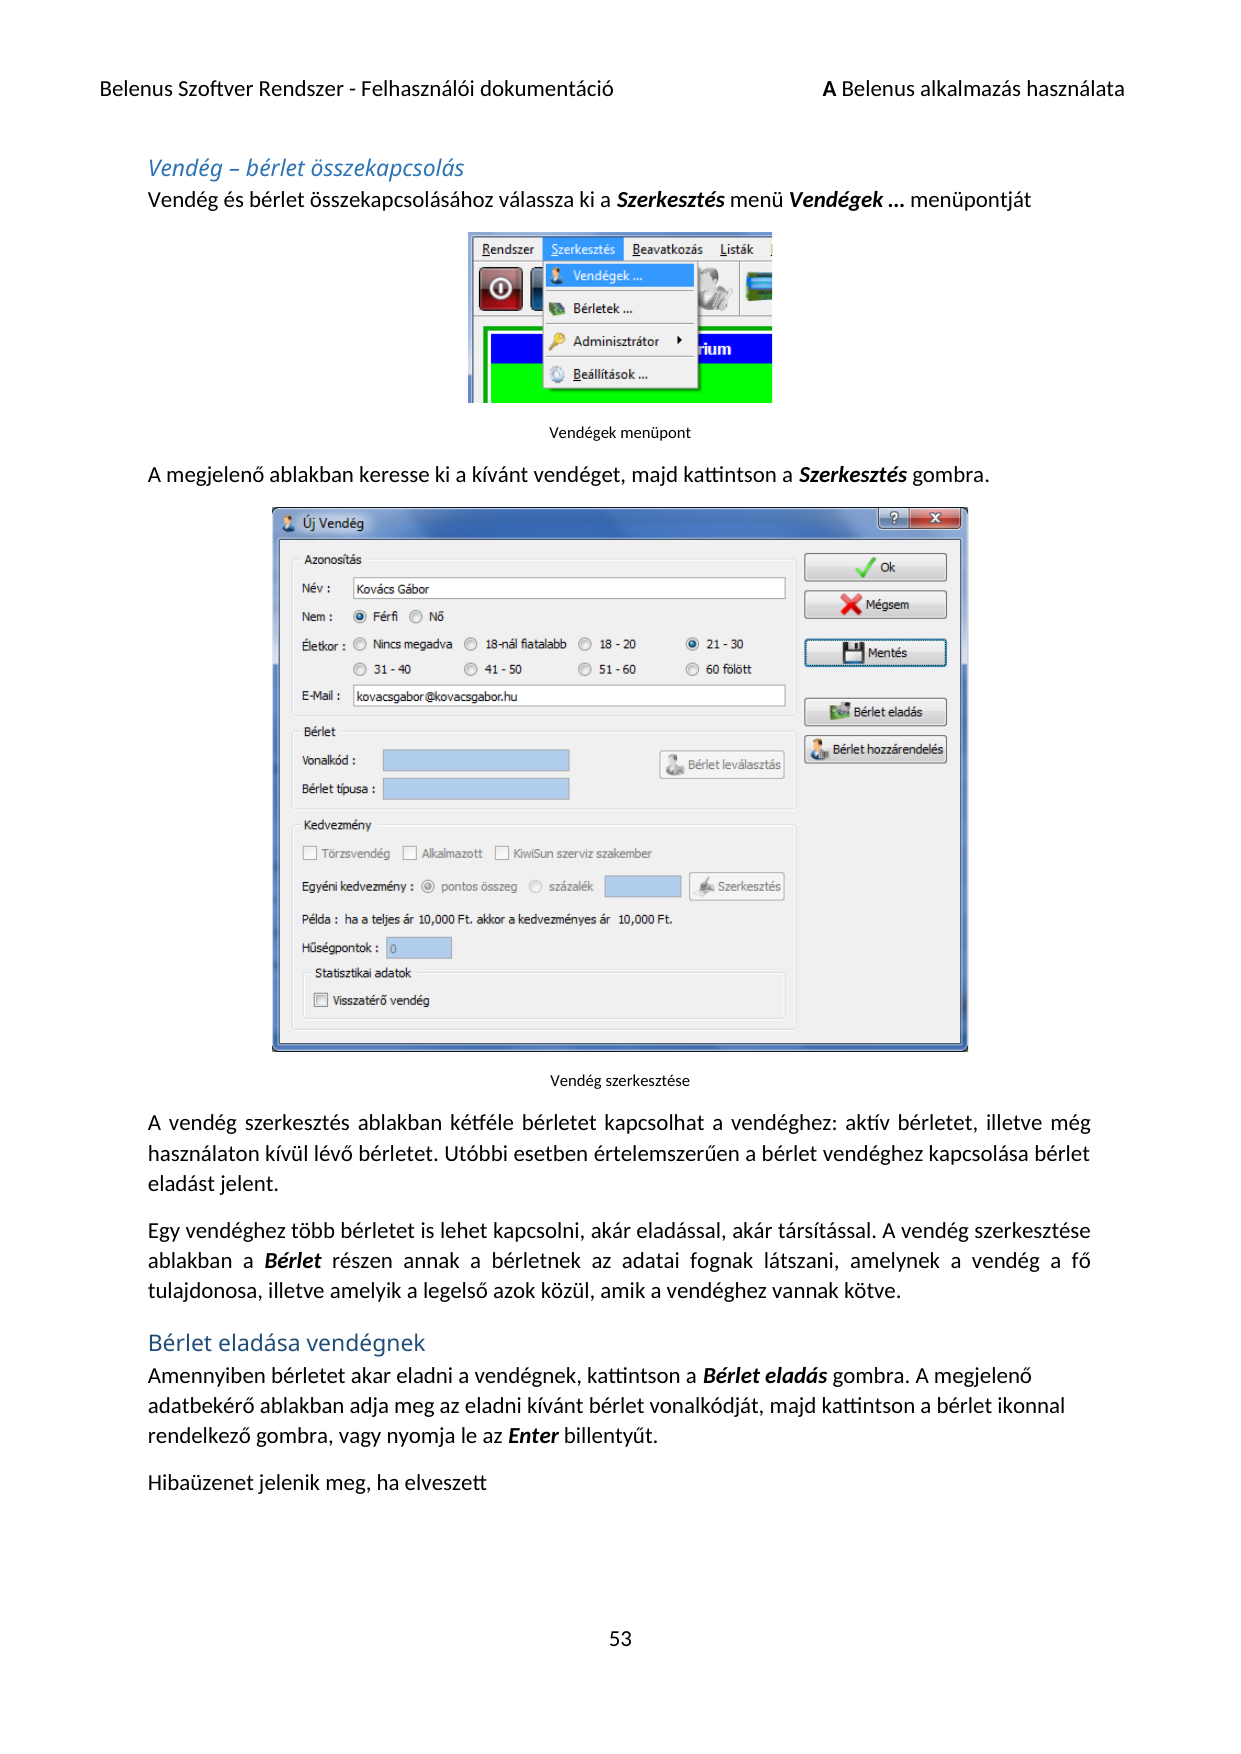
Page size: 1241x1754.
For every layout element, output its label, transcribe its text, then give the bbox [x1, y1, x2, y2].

text A megjelenő ablakban keresse ki a kívánt vendéget, majd kattintson a Szerkesztés gombra. [148, 460, 1093, 488]
text Egy vendéghez több bérletet is lehet kapcsolni, akár eladással, akár társítással. A vendég szerkesztése ablakban a Bérlet részen annak a bérletnek az adatai fognak látszani, amelynek a vendég a fő tulajdonosa, illetve amelyik a legelső azok közül, amik a vendéghez vannak kötve. [148, 1216, 1093, 1304]
text A vendég szerkesztés ablakban kétféle bérletet kapcsolhat a vendéghez: aktív bérletet, illetve még használaton kívül lévő bérletet. Utóbbi esetben értelemszerűen a bérlet vendéghez kapcsolása bérlet eladást jelent. [148, 1108, 1093, 1197]
text Vendég szerkesztése [148, 1070, 1093, 1090]
text Vendég és bérlet összekapcsolásához válassza ki a Szerkesztés menü Vendégek … menüpontját [148, 186, 1093, 213]
subtitle Bérlet eladása vendégnek [148, 1327, 1093, 1358]
picture [272, 507, 969, 1052]
picture [468, 232, 773, 403]
text Hibaüzenet jelenik meg, ha elveszett [148, 1468, 1093, 1496]
text Vendégek menüpont [148, 422, 1093, 442]
subtitle Vendég – bérlet összekapcsolás [148, 152, 1093, 183]
text Amennyiben bérletet akar eladni a vendégnek, kattintson a Bérlet eladás gombra. A megjelenő adatbekérő ablakban adja meg az eladni kívánt bérlet vonalkódját, majd kattintson a bérlet ikonnal rendelkező gombra, vagy nyomja le az Enter billentyűt. [148, 1361, 1093, 1449]
